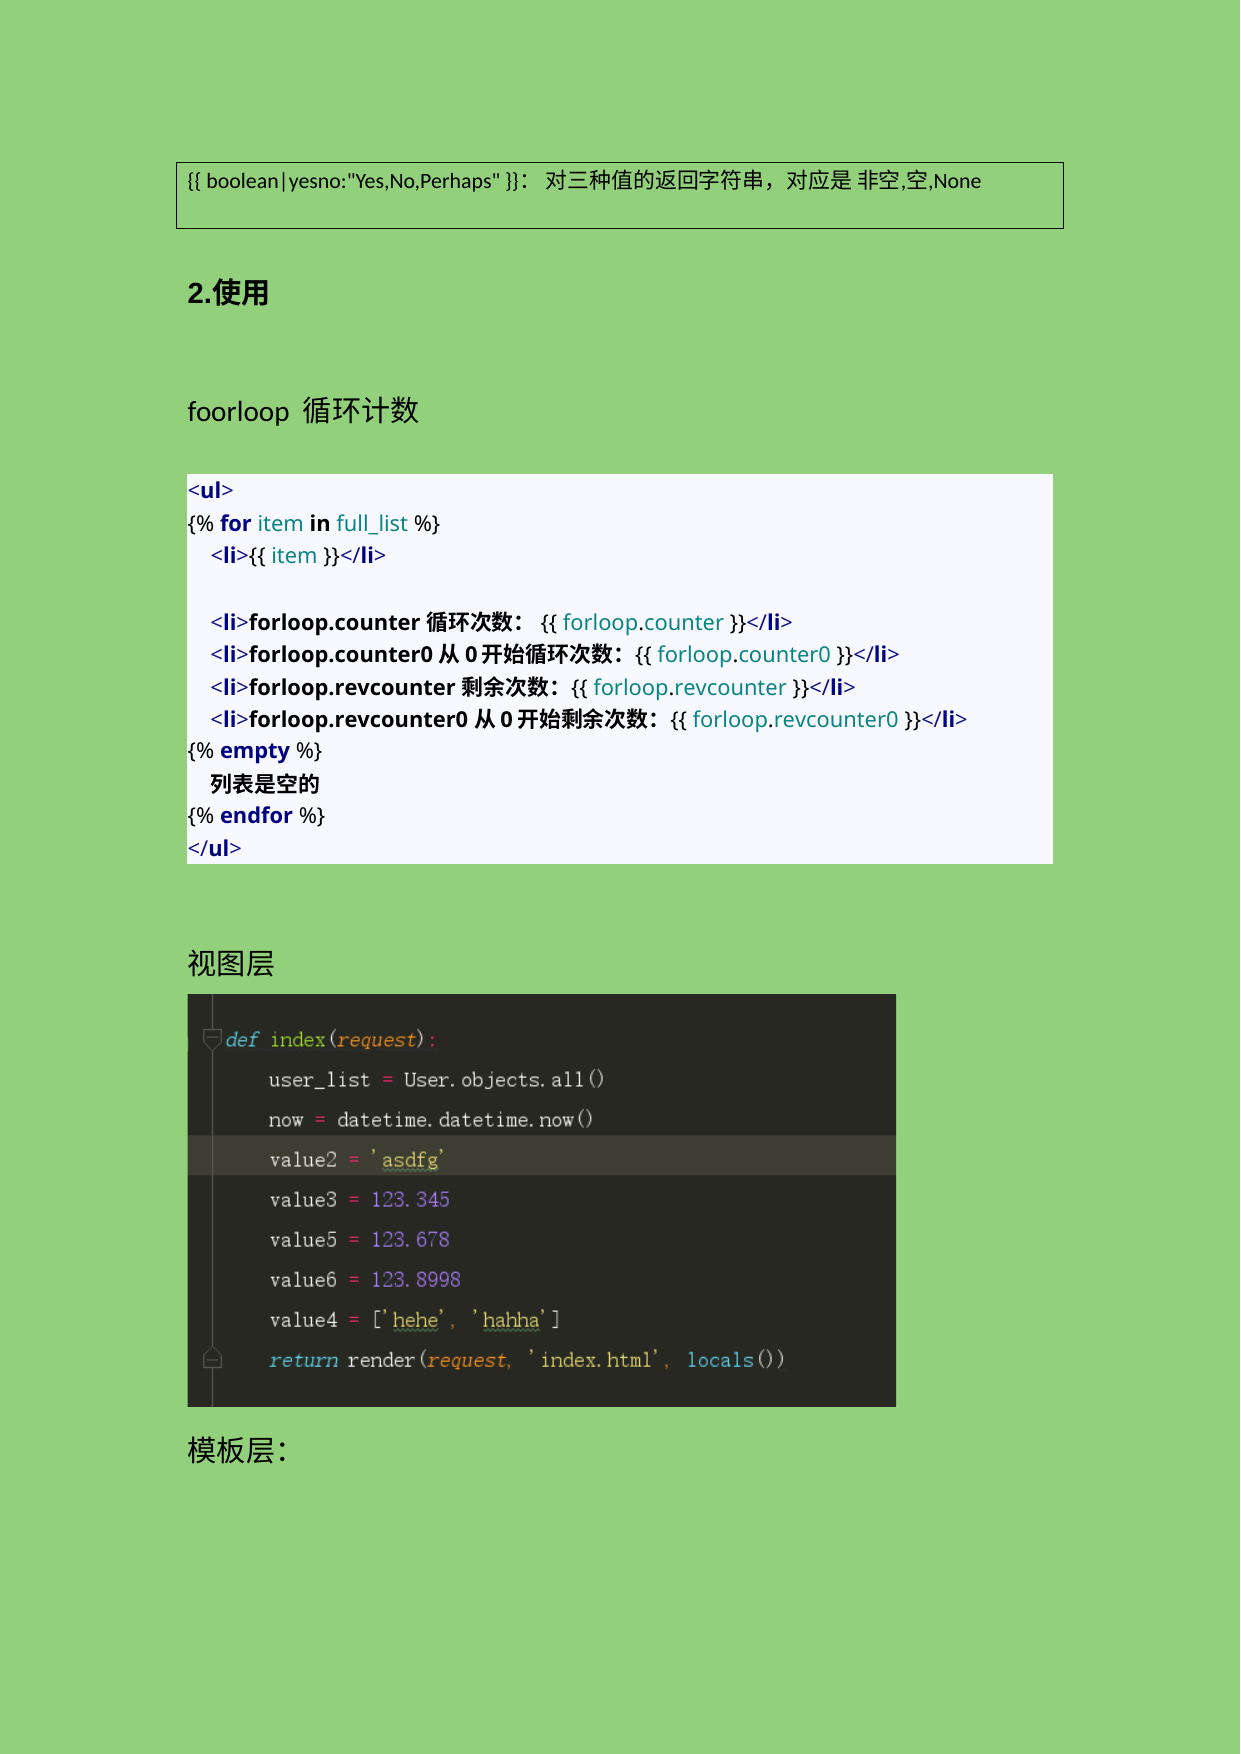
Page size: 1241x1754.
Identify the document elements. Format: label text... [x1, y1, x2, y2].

text foorloop 循环计数 [187, 377, 1053, 442]
text </ul> [187, 832, 1053, 864]
text <ul> {% for item in full_list %} <li>{{ item }}</li> <li>forloop.counter 循环次数： {{ forloop.counter }}</li> <li>forloop.counter0 从0开始循环次数：{{ forloop.counter0 }}</li> <li>forloop.revcounter 剩余次数：{{ forloop.revcounter }}</li> <li>forloop.revcounter0 从0开始剩余次数：{{ forloop.revcounter0 }}</li> {% empty %} 列表是空的 {% endfor %} [187, 474, 1053, 832]
text 视图层 [187, 929, 1053, 994]
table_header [177, 163, 1063, 228]
subtitle 2.使用 [187, 258, 1053, 323]
text 模板层： [187, 1417, 1053, 1482]
picture [187, 994, 897, 1407]
